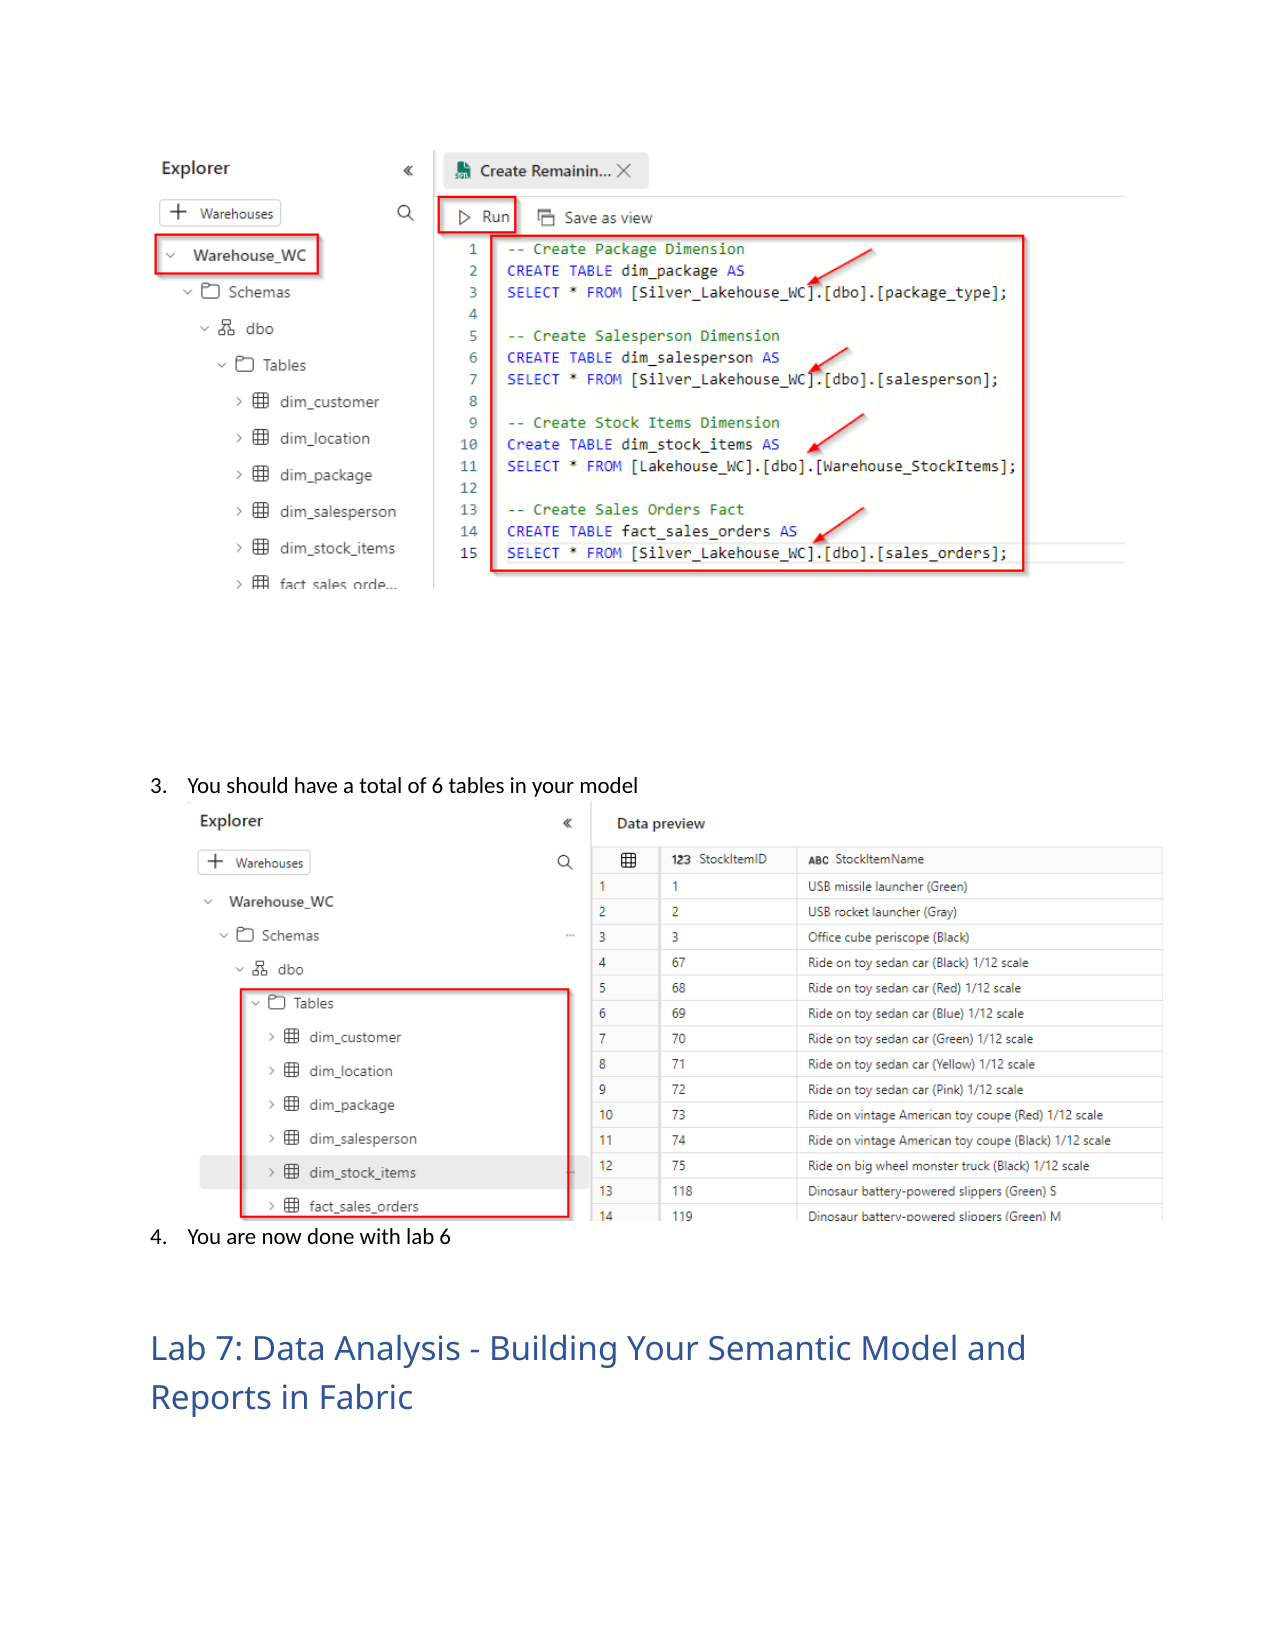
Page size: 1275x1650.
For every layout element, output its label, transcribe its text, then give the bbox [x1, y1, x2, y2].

list You are now done with lab 6 [150, 1222, 1125, 1251]
picture [187, 801, 1163, 1221]
picture [150, 150, 1125, 589]
subtitle Lab 7: Data Analysis - Building Your Semantic Model and Reports in Fabric [150, 1324, 1125, 1419]
